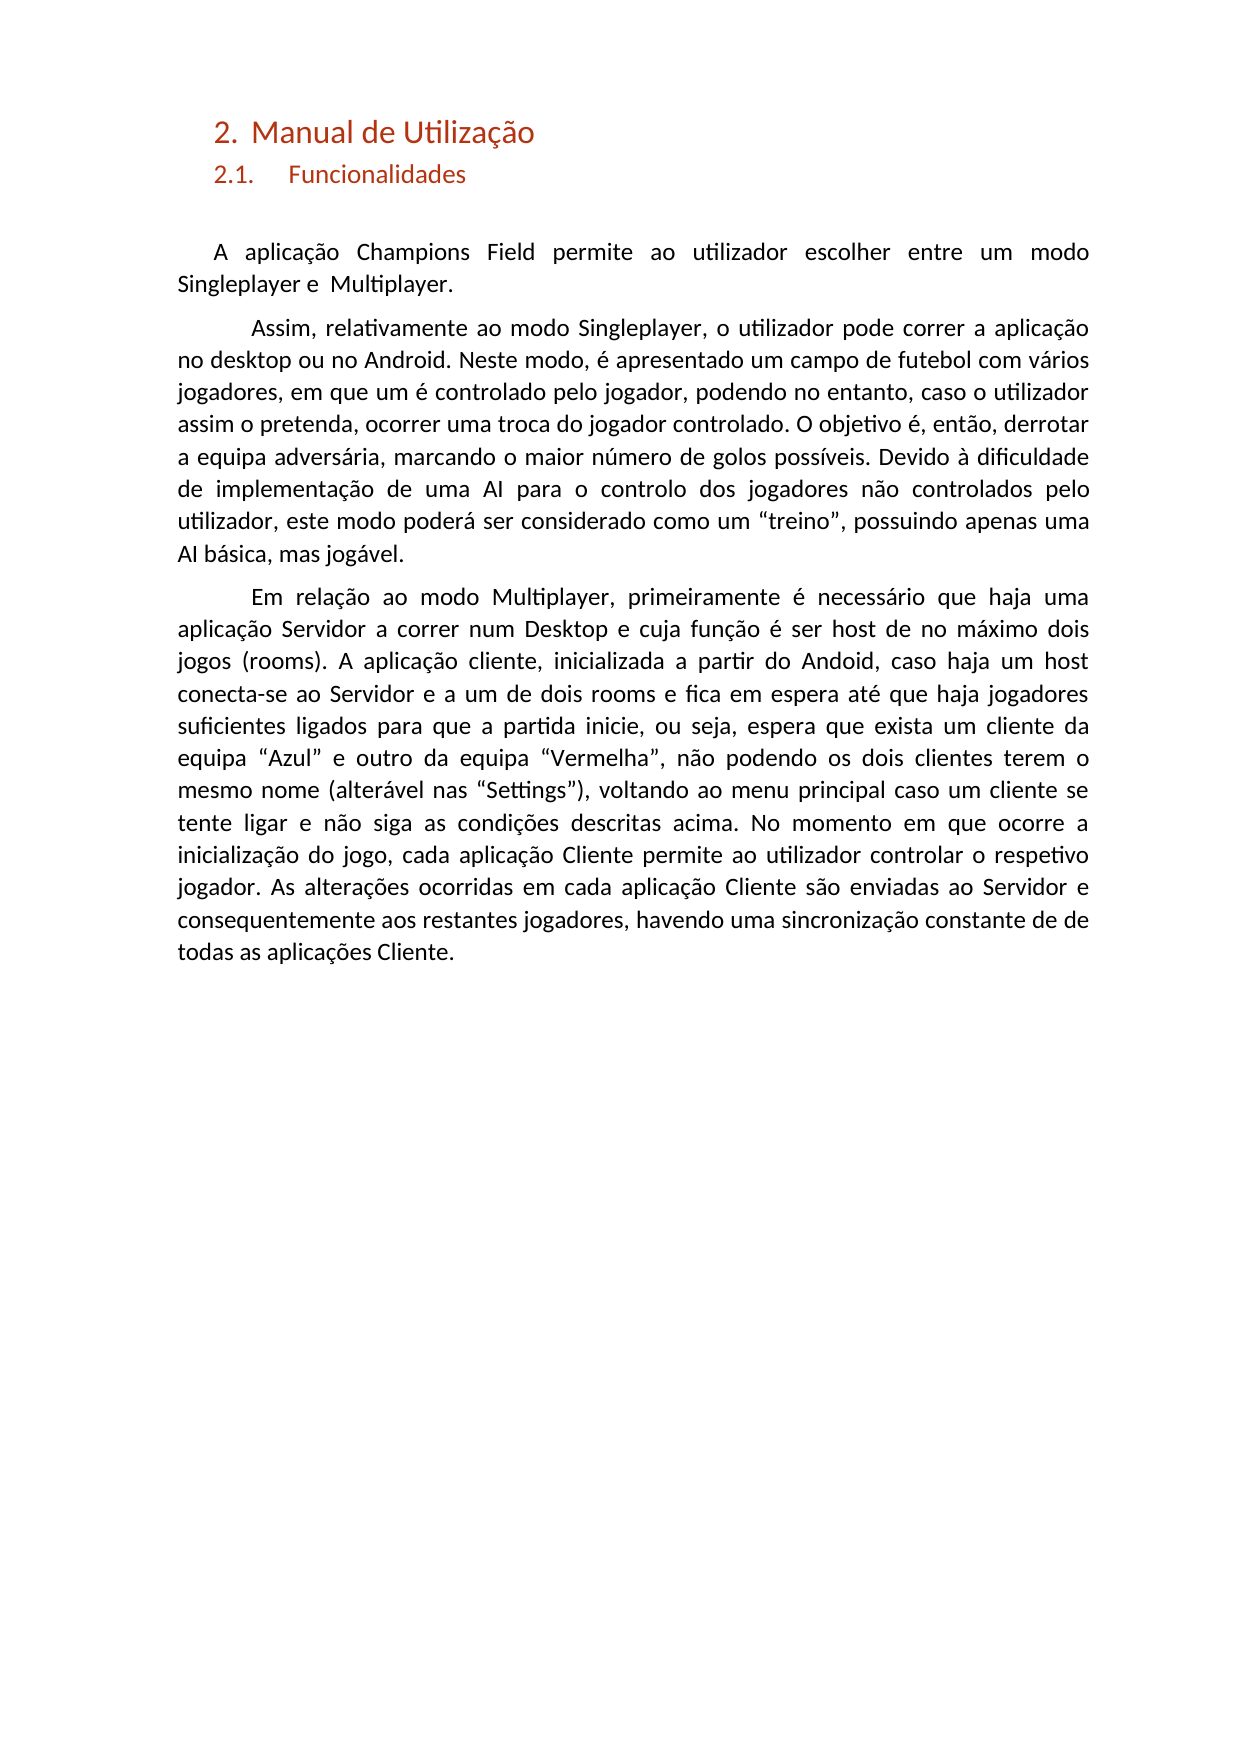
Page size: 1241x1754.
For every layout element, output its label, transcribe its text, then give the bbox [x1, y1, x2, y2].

subtitle Manual de Utilização [213, 111, 1091, 151]
subtitle Funcionalidades [213, 157, 1091, 191]
text Em relação ao modo Multiplayer, primeiramente é necessário que haja uma aplicação Servidor a correr num Desktop e cuja função é ser host de no máximo dois jogos (rooms). A aplicação cliente, inicializada a partir do Andoid, caso haja um host conecta-se ao Servidor e a um de dois rooms e fica em espera até que haja jogadores suficientes ligados para que a partida inicie, ou seja, espera que exista um cliente da equipa “Azul” e outro da equipa “Vermelha”, não podendo os dois clientes terem o mesmo nome (alterável nas “Settings”), voltando ao menu principal caso um cliente se tente ligar e não siga as condições descritas acima. No momento em que ocorre a inicialização do jogo, cada aplicação Cliente permite ao utilizador controlar o respetivo jogador. As alterações ocorridas em cada aplicação Cliente são enviadas ao Servidor e consequentemente aos restantes jogadores, havendo uma sincronização constante de de todas as aplicações Cliente. [177, 581, 1091, 967]
text Assim, relativamente ao modo Singleplayer, o utilizador pode correr a aplicação no desktop ou no Android. Neste modo, é apresentado um campo de futebol com vários jogadores, em que um é controlado pelo jogador, podendo no entanto, caso o utilizador assim o pretenda, ocorrer uma troca do jogador controlado. O objetivo é, então, derrotar a equipa adversária, marcando o maior número de golos possíveis. Devido à dificuldade de implementação de uma AI para o controlo dos jogadores não controlados pelo utilizador, este modo poderá ser considerado como um “treino”, possuindo apenas uma AI básica, mas jogável. [177, 312, 1091, 568]
text A aplicação Champions Field permite ao utilizador escolher entre um modo Singleplayer e Multiplayer. [177, 236, 1091, 299]
